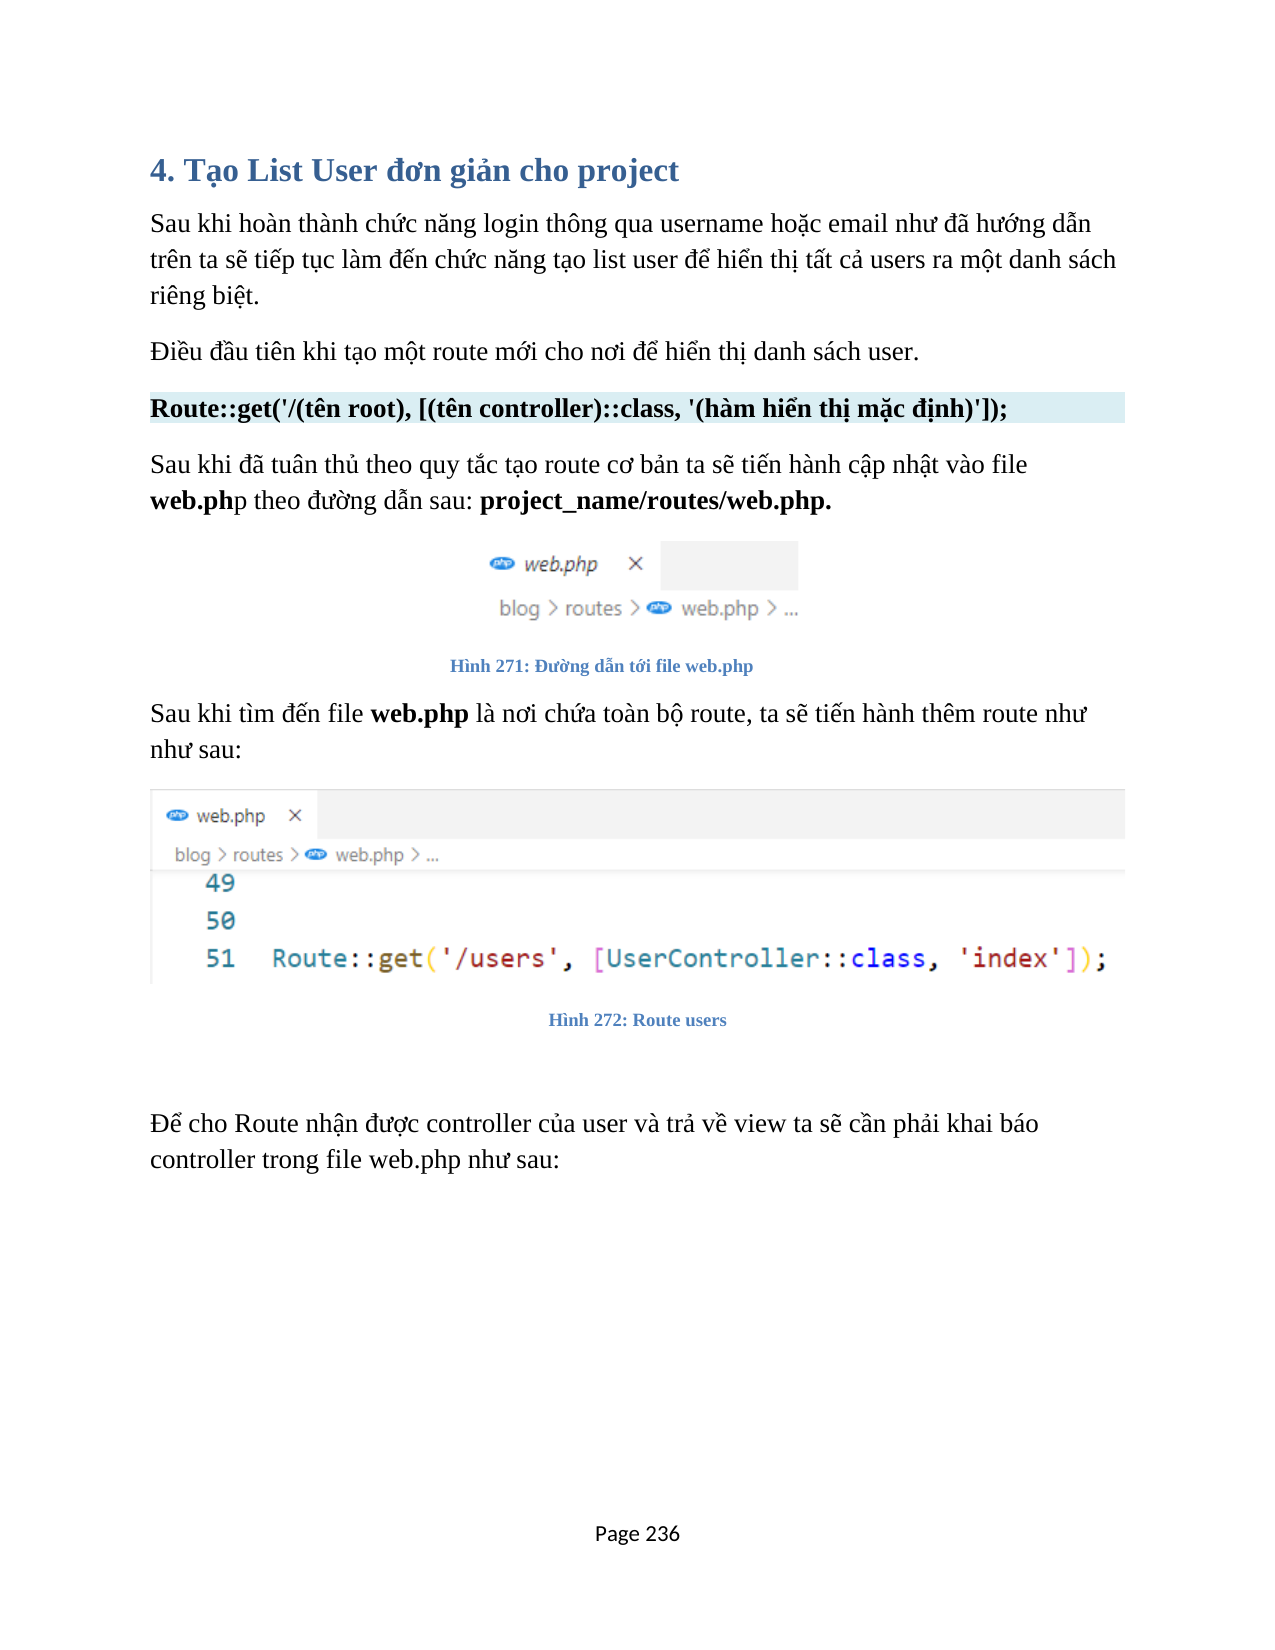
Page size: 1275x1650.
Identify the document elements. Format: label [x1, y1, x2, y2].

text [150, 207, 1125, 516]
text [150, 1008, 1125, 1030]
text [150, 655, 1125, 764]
picture [476, 541, 799, 630]
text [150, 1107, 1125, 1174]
picture [150, 789, 1125, 984]
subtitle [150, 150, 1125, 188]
